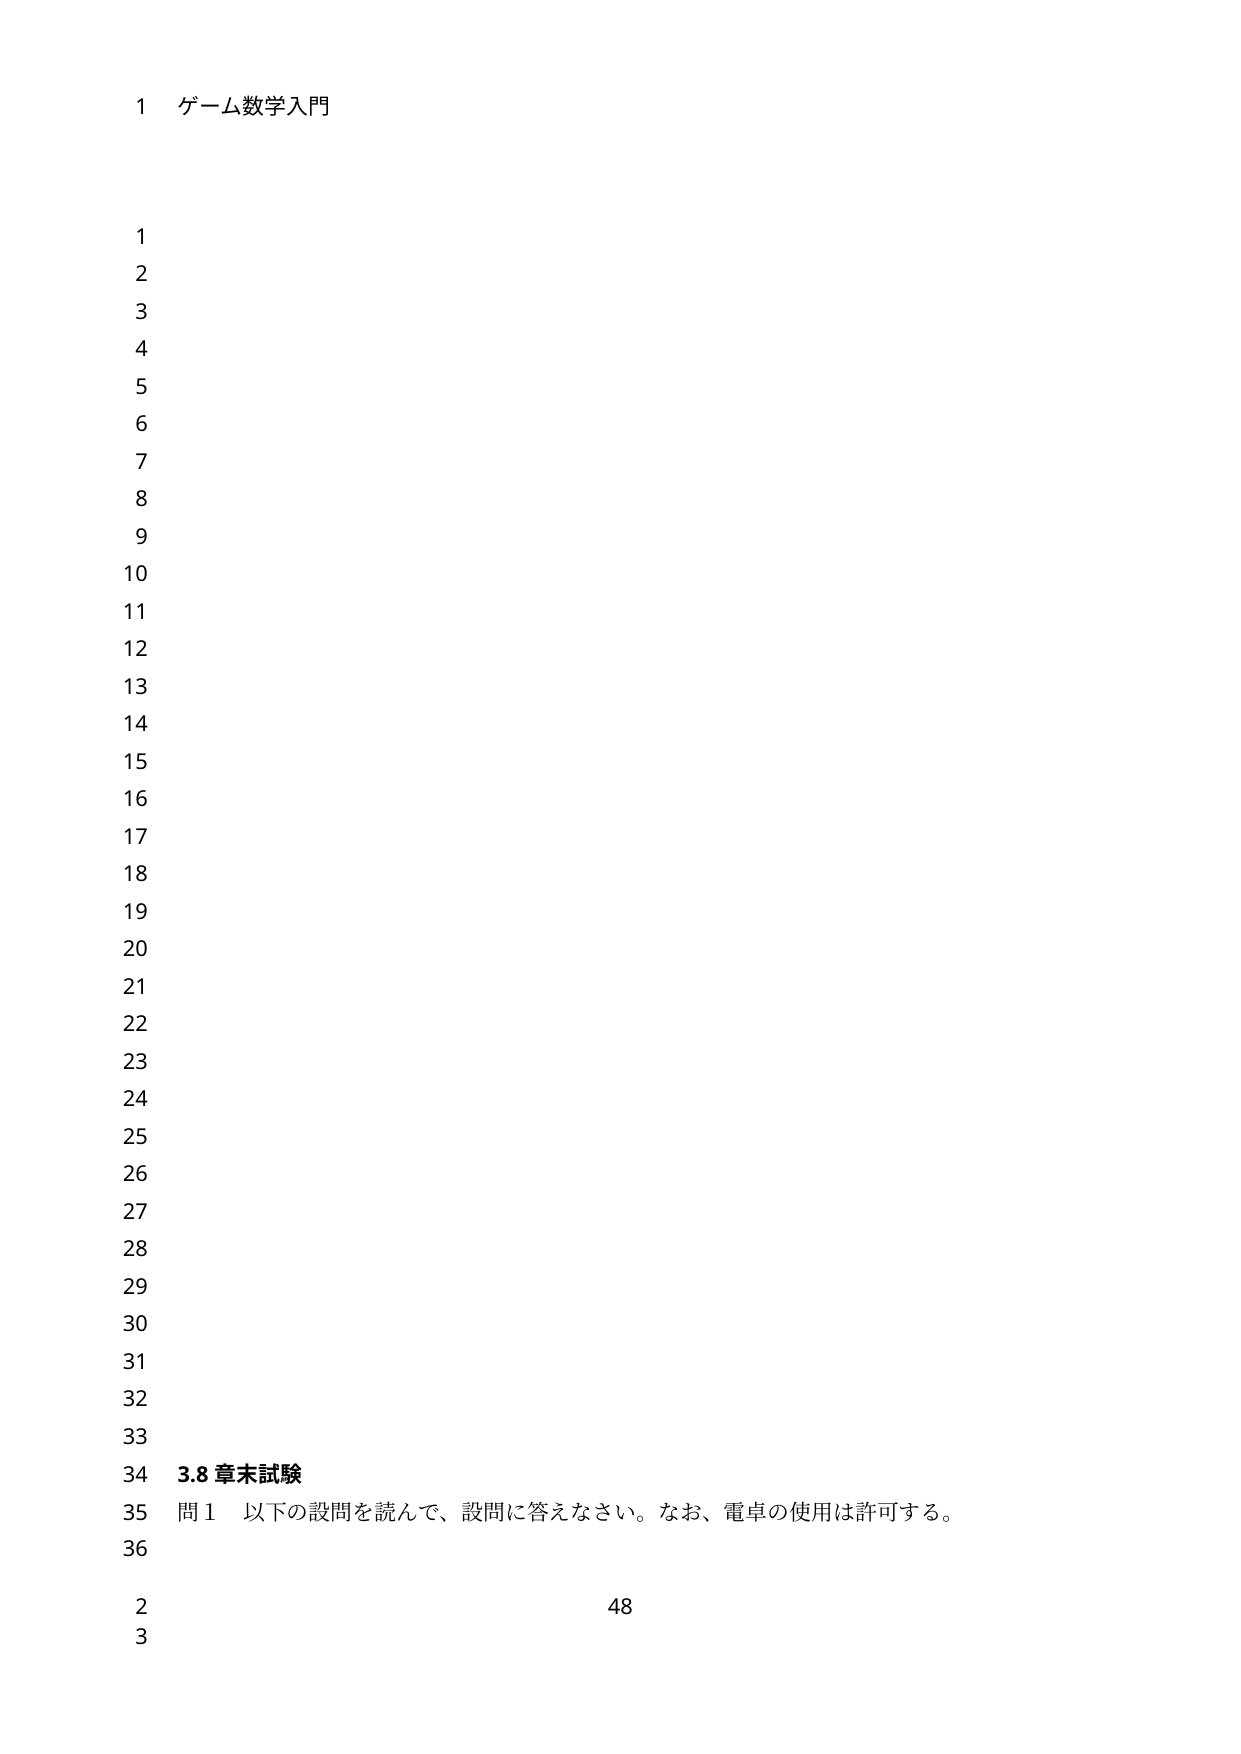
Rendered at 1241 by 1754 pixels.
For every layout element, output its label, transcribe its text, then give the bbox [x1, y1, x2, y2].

subtitle 3.8 章末試験 [177, 1454, 1063, 1492]
text 問１ 以下の設問を読んで、設問に答えなさい。なお、電卓の使用は許可する。 [177, 1492, 1063, 1529]
